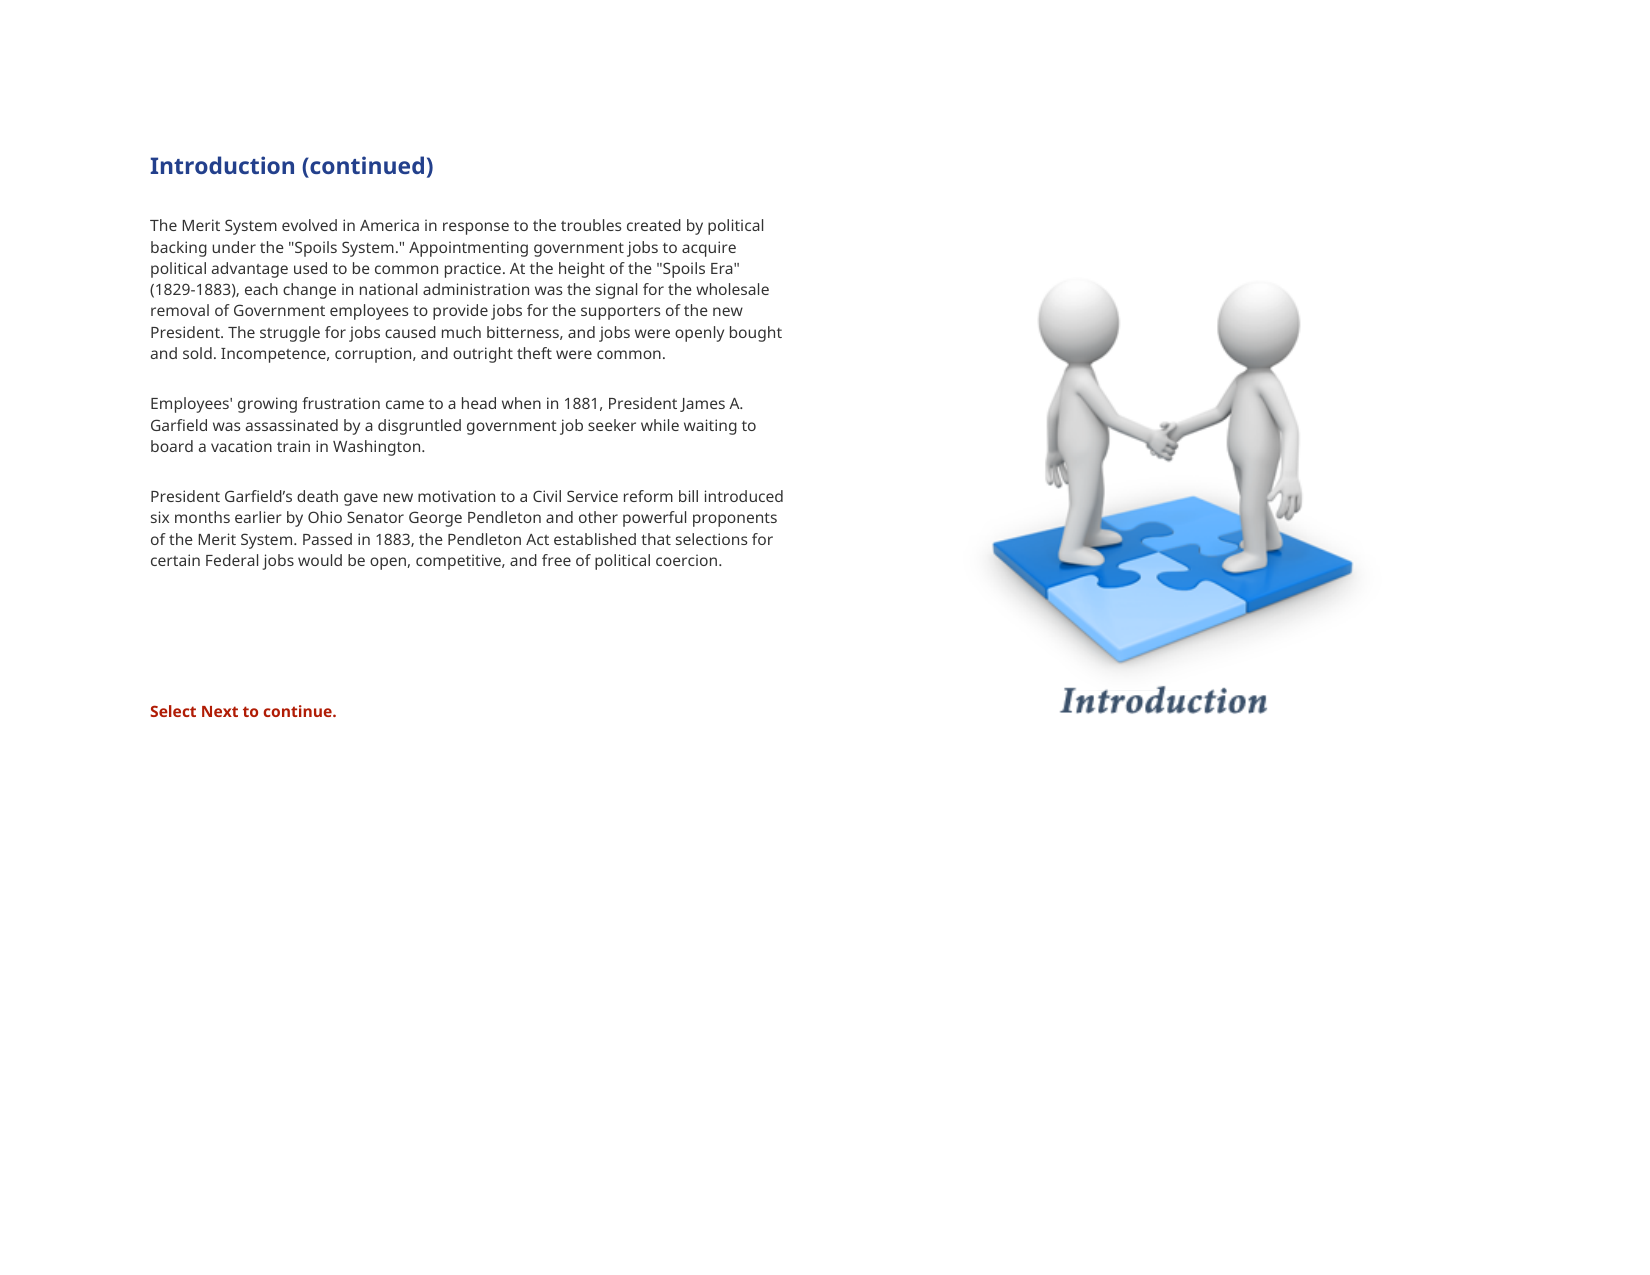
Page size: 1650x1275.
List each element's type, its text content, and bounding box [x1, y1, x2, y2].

text The Merit System evolved in America in response to the troubles created by political backing under the "Spoils System." Appointmenting government jobs to acquire political advantage used to be common practice. At the height of the "Spoils Era" (1829-1883), each change in national administration was the signal for the wholesale removal of Government employees to provide jobs for the supporters of the new President. The struggle for jobs caused much bitterness, and jobs were openly bought and sold. Incompetence, corruption, and outright theft were common. [150, 215, 803, 364]
text Introduction (continued) [150, 150, 1500, 181]
text Select Next to continue. [150, 701, 803, 722]
text President Garfield’s death gave new motivation to a Civil Service reform bill introduced six months earlier by Ohio Senator George Pendleton and other powerful proponents of the Merit System. Passed in 1883, the Pendleton Act established that selections for certain Federal jobs would be open, competitive, and free of political coercion. [150, 486, 803, 571]
picture [803, 215, 1504, 741]
text Employees' growing frustration came to a head when in 1881, President James A. Garfield was assassinated by a disgruntled government job seeker while waiting to board a vacation train in Washington. [150, 393, 803, 457]
